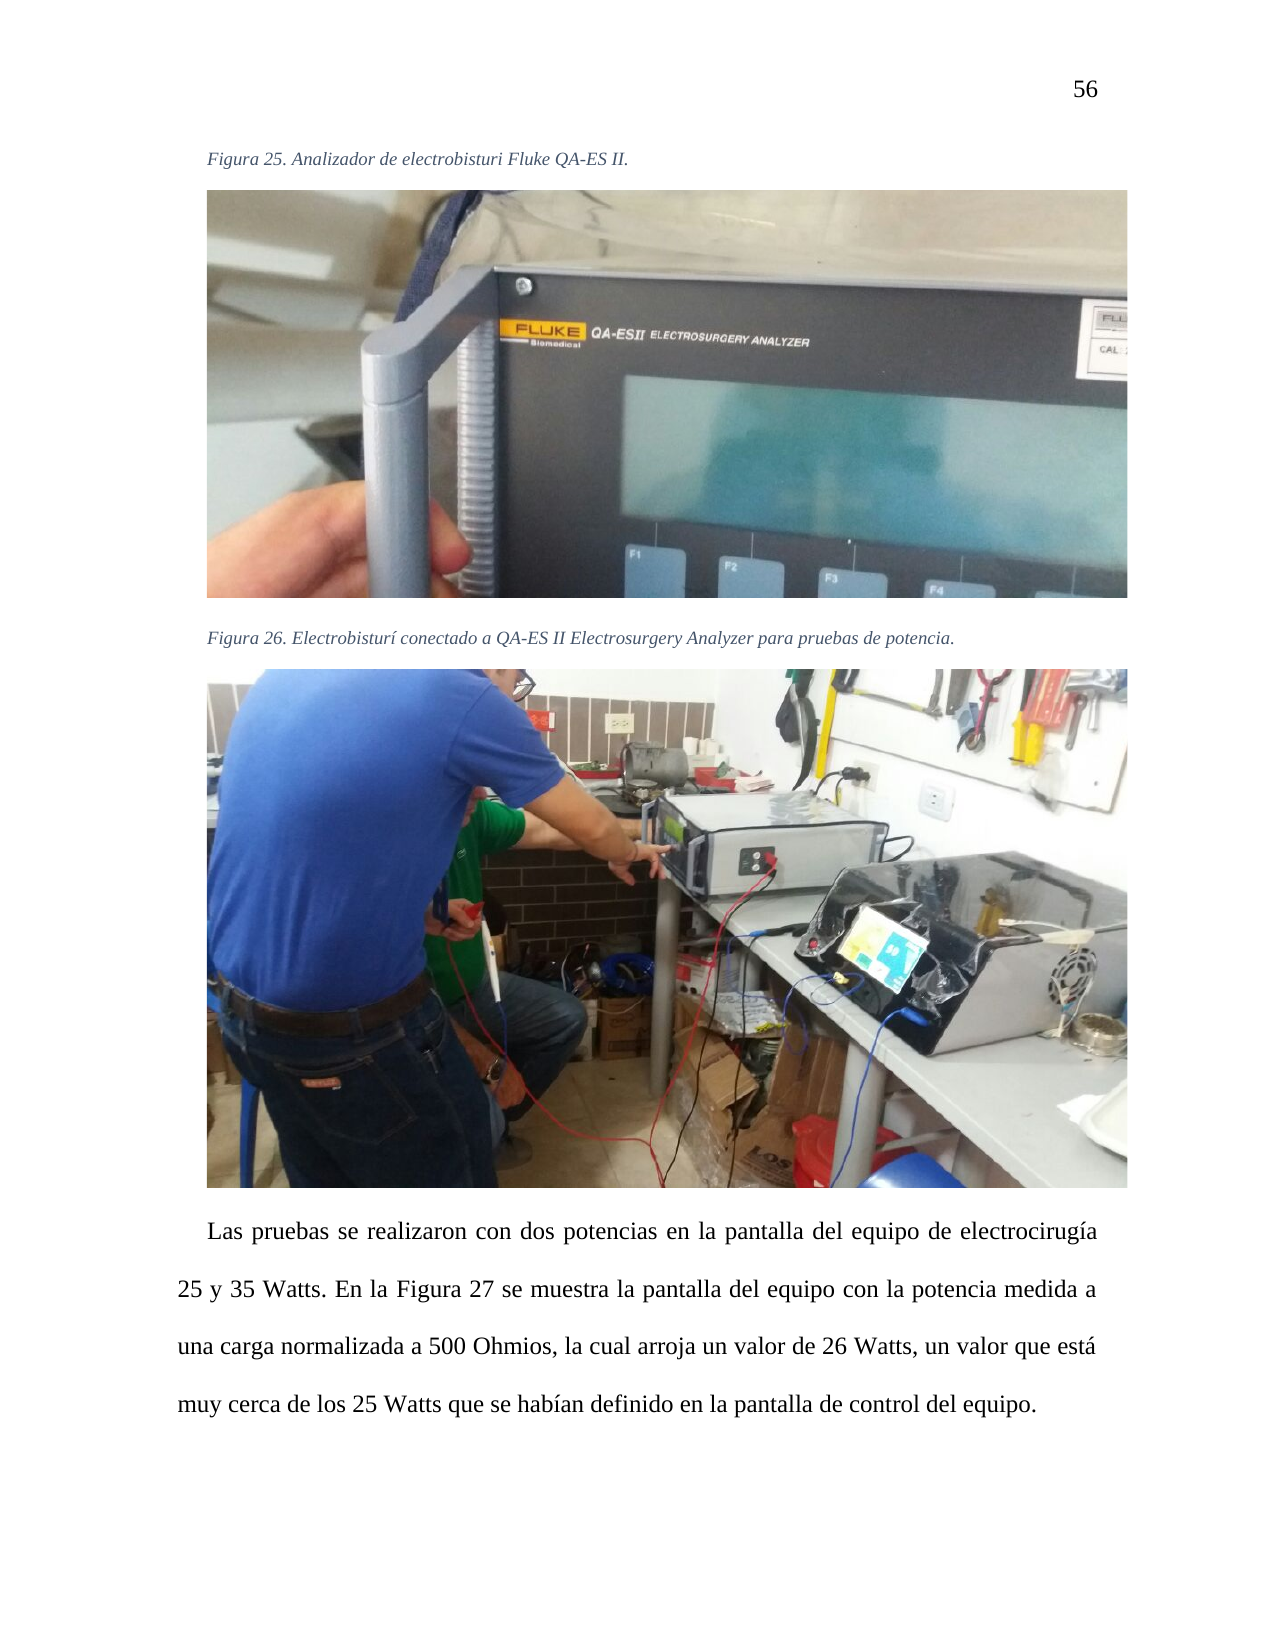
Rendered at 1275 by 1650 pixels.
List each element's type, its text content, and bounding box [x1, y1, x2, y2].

text Las pruebas se realizaron con dos potencias en la pantalla del equipo de electrocirugía 25 y 35 Watts. En la Figura 27 se muestra la pantalla del equipo con la potencia medida a una carga normalizada a 500 Ohmios, la cual arroja un valor de 26 Watts, un valor que está muy cerca de los 25 Watts que se habían definido en la pantalla de control del equipo. [177, 1216, 1098, 1418]
picture [206, 669, 1128, 1188]
picture [206, 190, 1128, 598]
